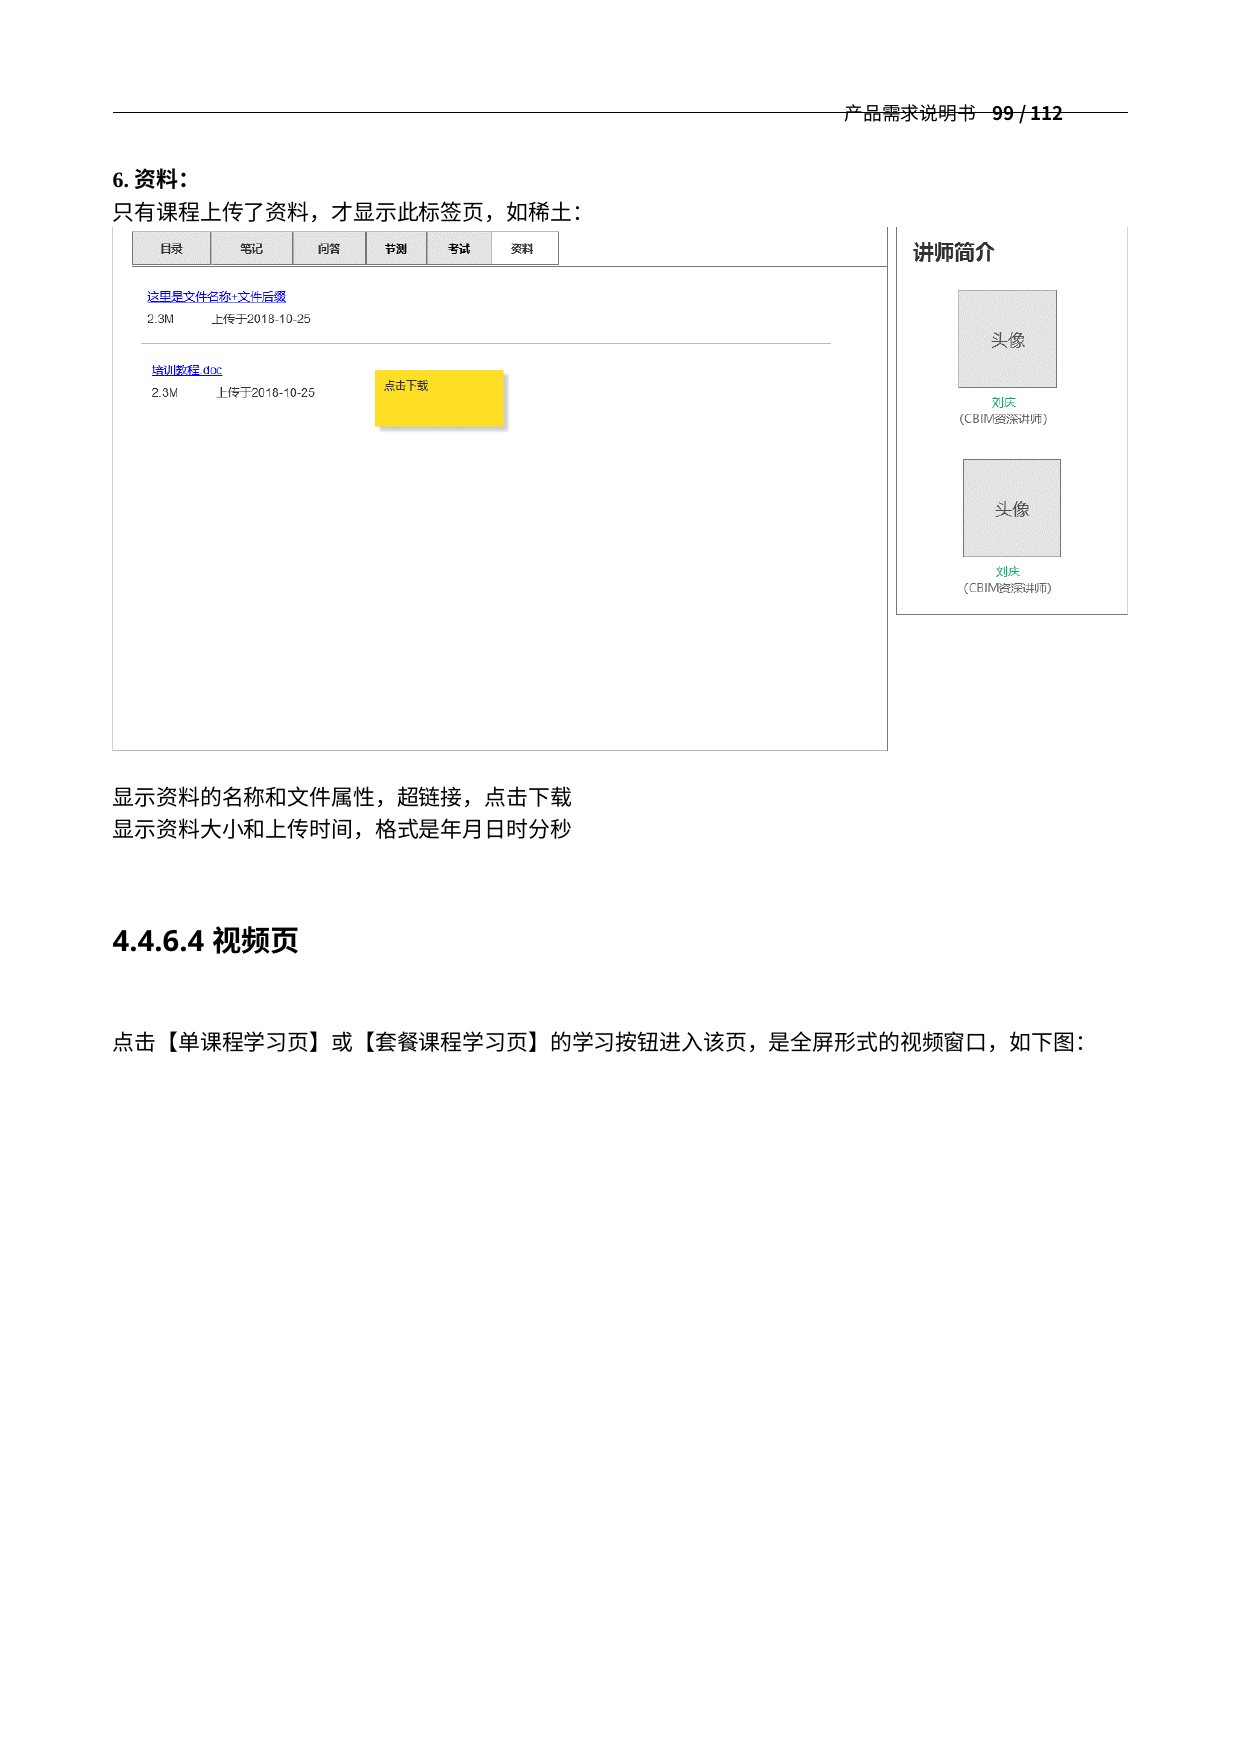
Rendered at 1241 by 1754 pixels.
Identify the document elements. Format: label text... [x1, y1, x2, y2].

text 点击【单课程学习页】或【套餐课程学习页】的学习按钮进入该页，是全屏形式的视频窗口，如下图： [112, 1025, 1128, 1057]
text 显示资料的名称和文件属性，超链接，点击下载 [112, 779, 1128, 812]
text 显示资料大小和上传时间，格式是年月日时分秒 [112, 812, 1128, 844]
text 6. 资料： [112, 162, 1128, 194]
subtitle 4.4.6.4 视频页 [112, 906, 1128, 971]
picture [112, 227, 1128, 751]
text 只有课程上传了资料，才显示此标签页，如稀土： [112, 194, 1128, 227]
